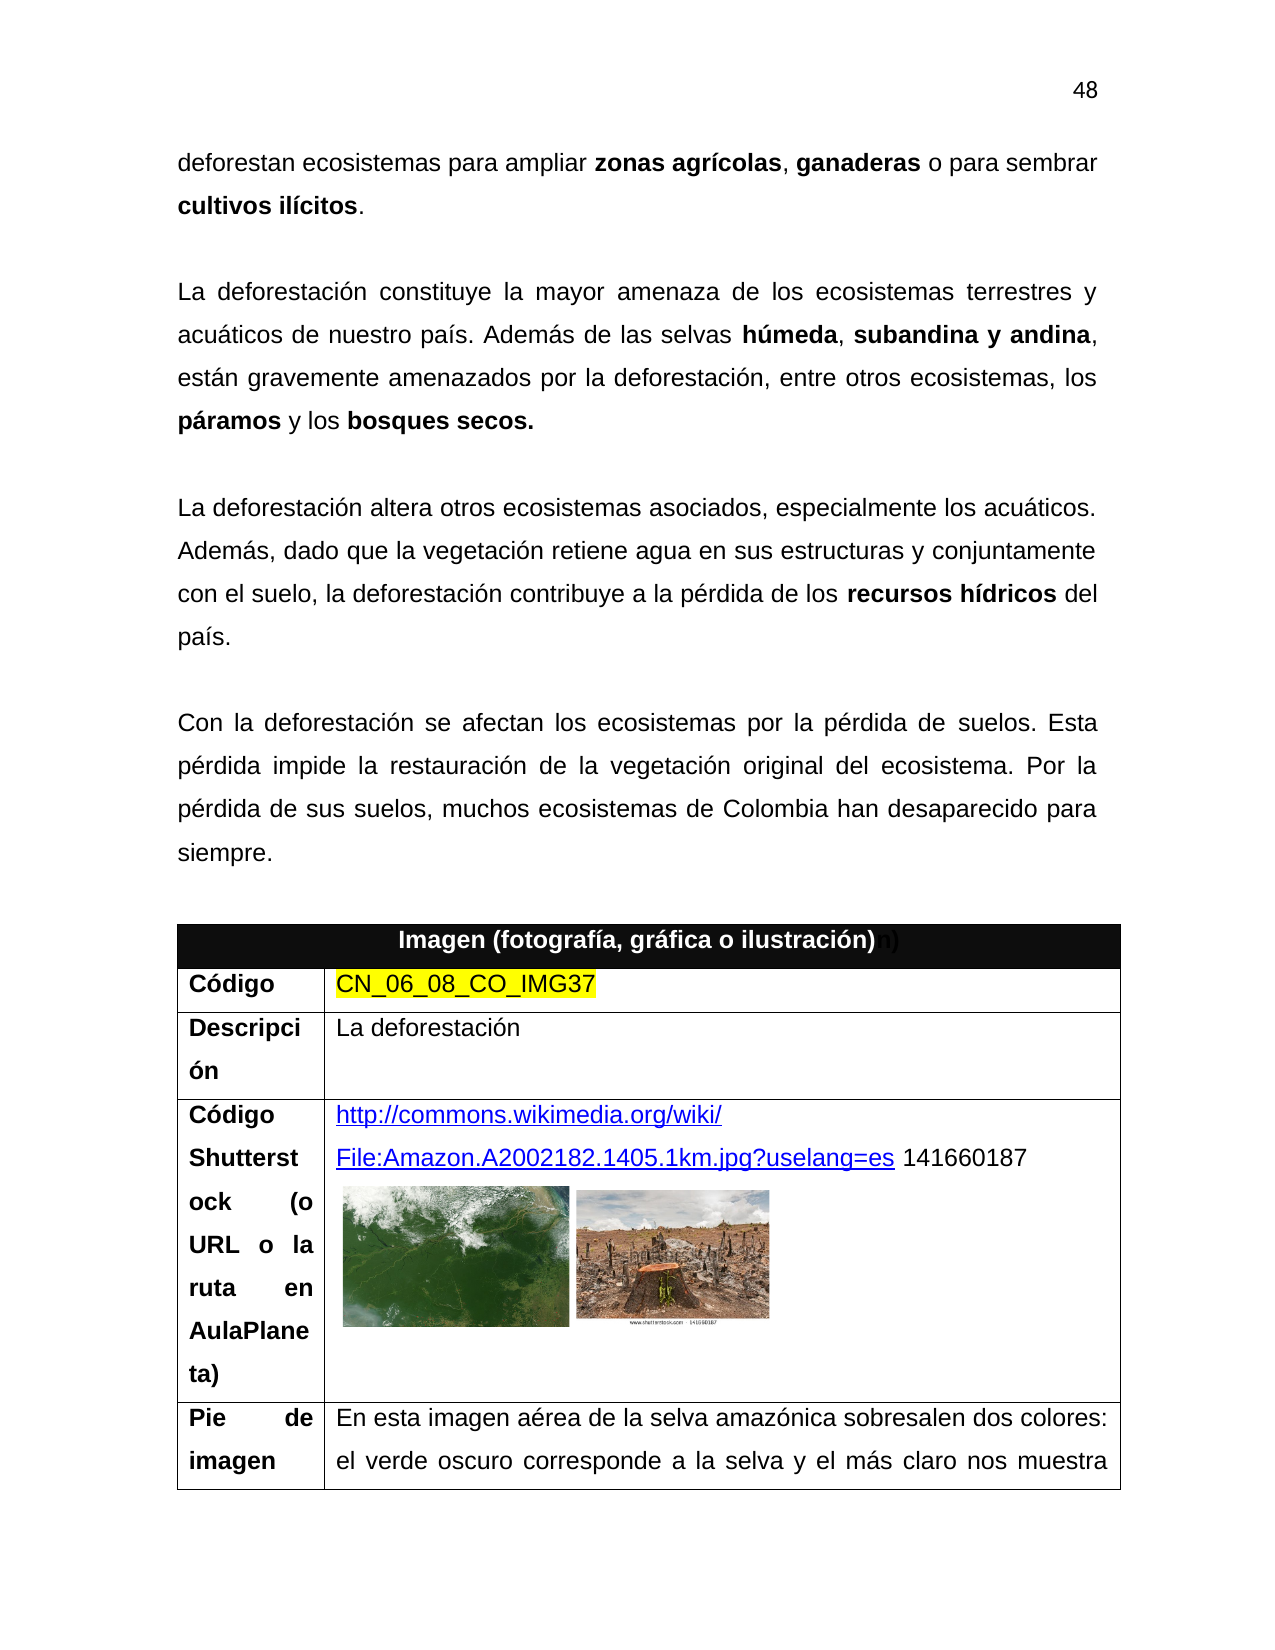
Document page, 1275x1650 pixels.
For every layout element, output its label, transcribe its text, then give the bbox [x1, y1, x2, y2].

table_cell Código Shutterstock (o URL o la ruta en AulaPlaneta) [178, 1100, 324, 1402]
text La deforestación constituye la mayor amenaza de los ecosistemas terrestres y acuáticos de nuestro país. Además de las selvas húmeda, subandina y andina, están gravemente amenazados por la deforestación, entre otros ecosistemas, los páramos y los bosques secos. [177, 277, 1098, 435]
text La deforestación altera otros ecosistemas asociados, especialmente los acuáticos. Además, dado que la vegetación retiene agua en sus estructuras y conjuntamente con el suelo, la deforestación contribuye a la pérdida de los recursos hídricos del país. [177, 493, 1098, 651]
picture [576, 1190, 770, 1327]
picture [342, 1186, 570, 1327]
table_cell La deforestación [325, 1013, 1120, 1099]
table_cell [325, 1403, 1120, 1489]
table_cell Descripción [178, 1013, 324, 1099]
text Con la deforestación se afectan los ecosistemas por la pérdida de suelos. Esta pérdida impide la restauración de la vegetación original del ecosistema. Por la pérdida de sus suelos, muchos ecosistemas de Colombia han desaparecido para siempre. [177, 708, 1098, 866]
table_header Imagen (fotografía, gráfica o ilustración)n) [178, 925, 1120, 968]
table_cell Código [178, 969, 324, 1012]
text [177, 148, 1098, 219]
table_cell Pie de imagen [178, 1403, 324, 1489]
table_cell http://commons.wikimedia.org/wiki/File:Amazon.A2002182.1405.1km.jpg?uselang=es 141660187 [325, 1100, 1120, 1402]
table_cell CN_06_08_CO_IMG37 [325, 969, 1120, 1012]
